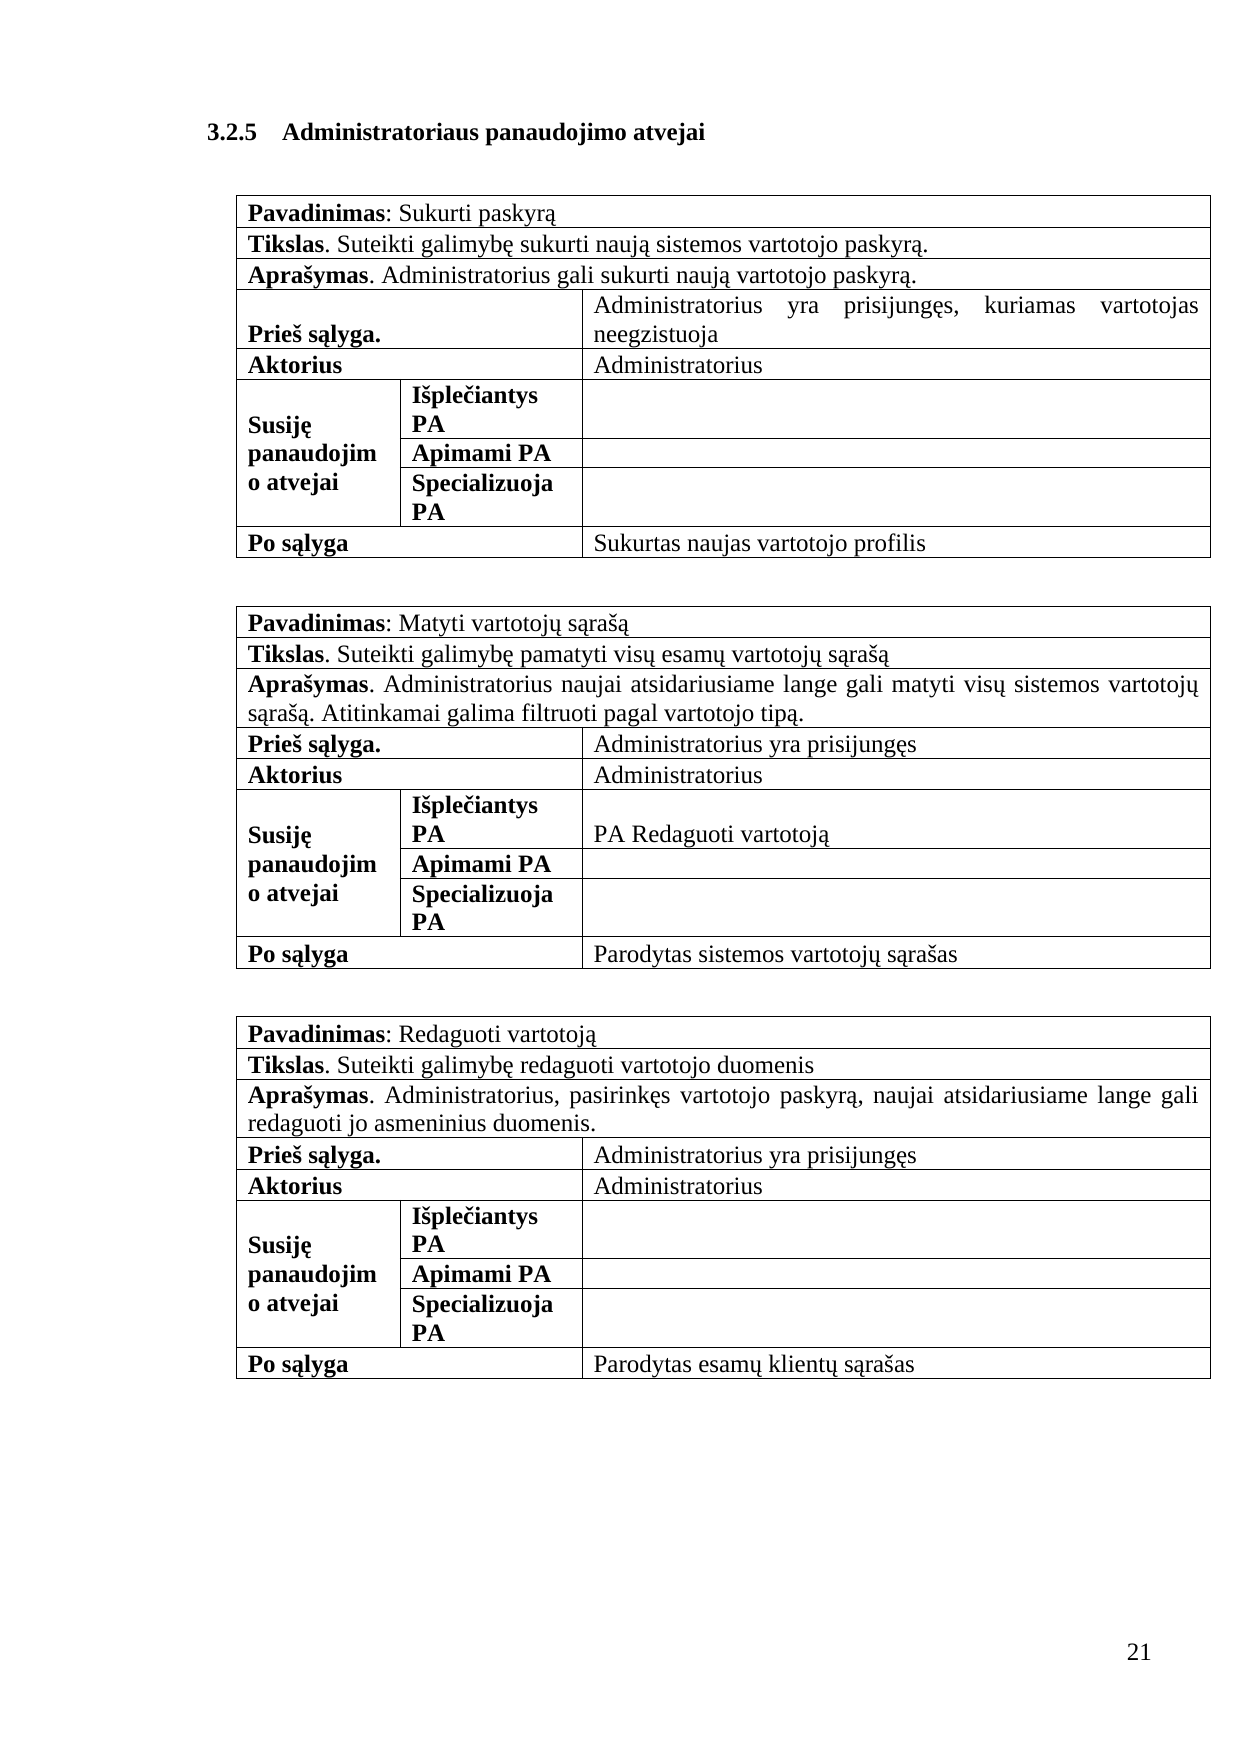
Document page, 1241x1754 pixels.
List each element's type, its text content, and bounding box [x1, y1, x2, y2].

table_cell Išplečiantys PA [401, 1201, 582, 1258]
table_cell Administratorius [583, 349, 1210, 379]
table_cell Tikslas. Suteikti galimybę redaguoti vartotojo duomenis [237, 1049, 1210, 1079]
table_header Pavadinimas: Matyti vartotojų sąrašą [237, 607, 1210, 637]
table_cell Tikslas. Suteikti galimybę pamatyti visų esamų vartotojų sąrašą [237, 638, 1210, 668]
table_cell Susiję panaudojimo atvejai [237, 380, 400, 526]
table_cell [583, 879, 1210, 936]
table_cell Po sąlyga [237, 1348, 582, 1378]
table_cell PA Redaguoti vartotoją [583, 790, 1210, 848]
table_header Pavadinimas: Redaguoti vartotoją [237, 1017, 1210, 1047]
table_cell [583, 439, 1210, 467]
table_header Pavadinimas: Sukurti paskyrą [237, 196, 1210, 227]
table_cell Aprašymas. Administratorius naujai atsidariusiame lange gali matyti visų sistemos vartotojų sąrašą. Atitinkamai galima filtruoti pagal vartotojo tipą. [237, 669, 1210, 727]
table_cell Specializuoja PA [401, 468, 582, 526]
table_cell [583, 1289, 1210, 1347]
table_cell [583, 468, 1210, 526]
table_cell Administratorius yra prisijungęs [583, 728, 1210, 758]
table_cell Prieš sąlyga. [237, 728, 582, 758]
table_cell Specializuoja PA [401, 1289, 582, 1347]
table_cell Parodytas esamų klientų sąrašas [583, 1348, 1210, 1378]
table_cell Susiję panaudojimo atvejai [237, 1201, 400, 1347]
table_cell Po sąlyga [237, 937, 582, 967]
table_cell Parodytas sistemos vartotojų sąrašas [583, 937, 1210, 967]
table_cell Tikslas. Suteikti galimybę sukurti naują sistemos vartotojo paskyrą. [237, 228, 1210, 258]
table_cell Administratorius yra prisijungęs [583, 1138, 1210, 1168]
table_cell [583, 849, 1210, 878]
table_cell Aktorius [237, 759, 582, 789]
table_cell Sukurtas naujas vartotojo profilis [583, 527, 1210, 557]
table_cell Aprašymas. Administratorius, pasirinkęs vartotojo paskyrą, naujai atsidariusiame lange gali redaguoti jo asmeninius duomenis. [237, 1080, 1210, 1137]
table_cell Prieš sąlyga. [237, 1138, 582, 1168]
table_cell [583, 380, 1210, 437]
table_cell Aktorius [237, 349, 582, 379]
table_cell Apimami PA [401, 439, 582, 467]
subtitle Administratoriaus panaudojimo atvejai [207, 117, 1152, 145]
table_cell Specializuoja PA [401, 879, 582, 936]
table_cell Susiję panaudojimo atvejai [237, 790, 400, 936]
table_cell Administratorius [583, 759, 1210, 789]
table_cell Administratorius yra prisijungęs, kuriamas vartotojas neegzistuoja [583, 290, 1210, 348]
table_cell Prieš sąlyga. [237, 290, 582, 348]
table_cell Administratorius [583, 1170, 1210, 1200]
table_cell [583, 1259, 1210, 1288]
table_cell Po sąlyga [237, 527, 582, 557]
table_cell Išplečiantys PA [401, 790, 582, 848]
table_cell [583, 1201, 1210, 1258]
table_cell Aktorius [237, 1170, 582, 1200]
table_cell Aprašymas. Administratorius gali sukurti naują vartotojo paskyrą. [237, 259, 1210, 289]
table_cell Išplečiantys PA [401, 380, 582, 437]
table_cell Apimami PA [401, 1259, 582, 1288]
table_cell Apimami PA [401, 849, 582, 878]
